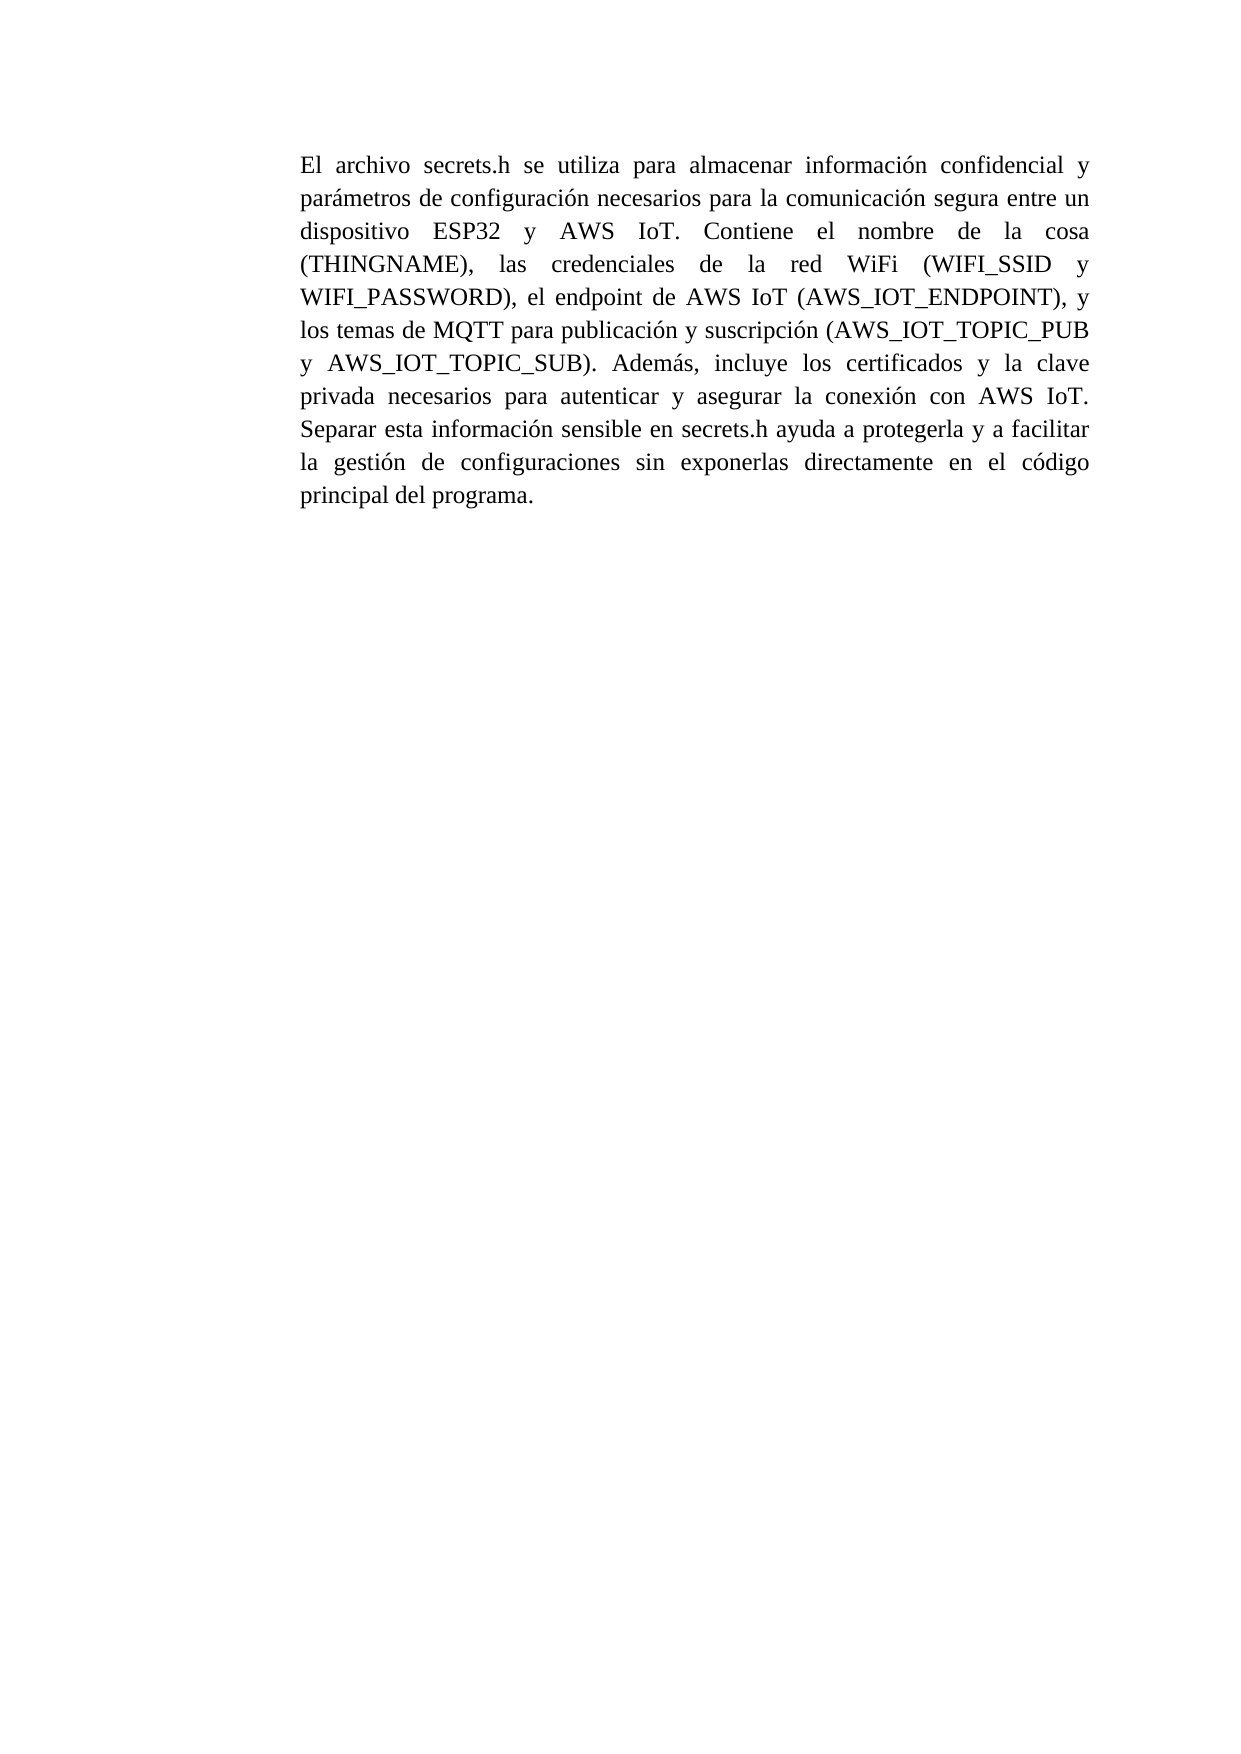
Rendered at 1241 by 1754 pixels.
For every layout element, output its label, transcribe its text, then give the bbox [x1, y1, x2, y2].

text El archivo secrets.h se utiliza para almacenar información confidencial y parámetros de configuración necesarios para la comunicación segura entre un dispositivo ESP32 y AWS IoT. Contiene el nombre de la cosa (THINGNAME), las credenciales de la red WiFi (WIFI_SSID y WIFI_PASSWORD), el endpoint de AWS IoT (AWS_IOT_ENDPOINT), y los temas de MQTT para publicación y suscripción (AWS_IOT_TOPIC_PUB y AWS_IOT_TOPIC_SUB). Además, incluye los certificados y la clave privada necesarios para autenticar y asegurar la conexión con AWS IoT. Separar esta información sensible en secrets.h ayuda a protegerla y a facilitar la gestión de configuraciones sin exponerlas directamente en el código principal del programa. [300, 150, 1090, 509]
